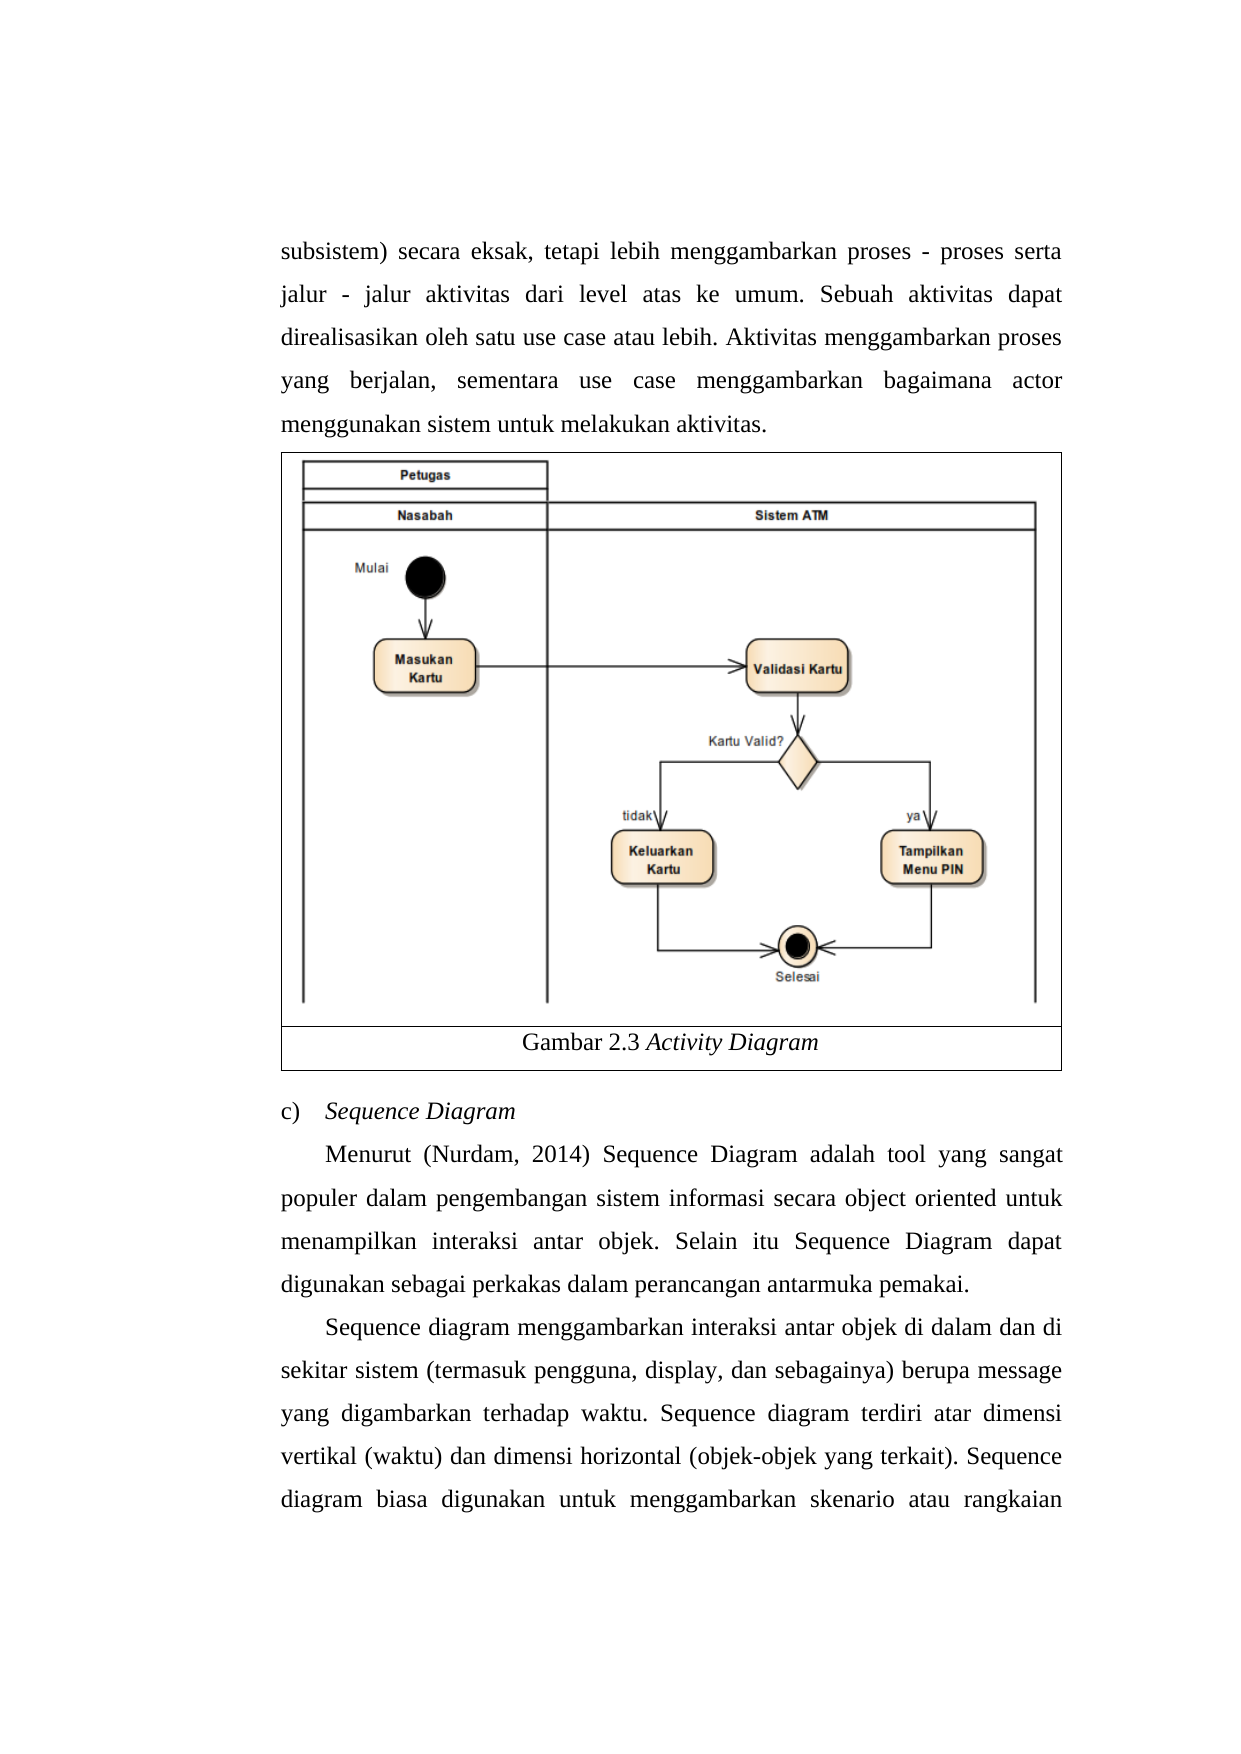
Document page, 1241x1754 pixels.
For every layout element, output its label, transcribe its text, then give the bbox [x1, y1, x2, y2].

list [281, 236, 1063, 437]
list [281, 1312, 1063, 1513]
picture [292, 453, 1053, 1012]
table_header [282, 453, 1061, 1026]
list Menurut (Nurdam, 2014) Sequence Diagram adalah tool yang sangat populer dalam pengembangan sistem informasi secara object oriented untuk menampilkan interaksi antar objek. Selain itu Sequence Diagram dapat digunakan sebagai perkakas dalam perancangan antarmuka pemakai. [281, 1139, 1063, 1298]
table_cell Gambar 2.3 Activity Diagram [282, 1027, 1061, 1070]
list Sequence Diagram [281, 1096, 1063, 1125]
